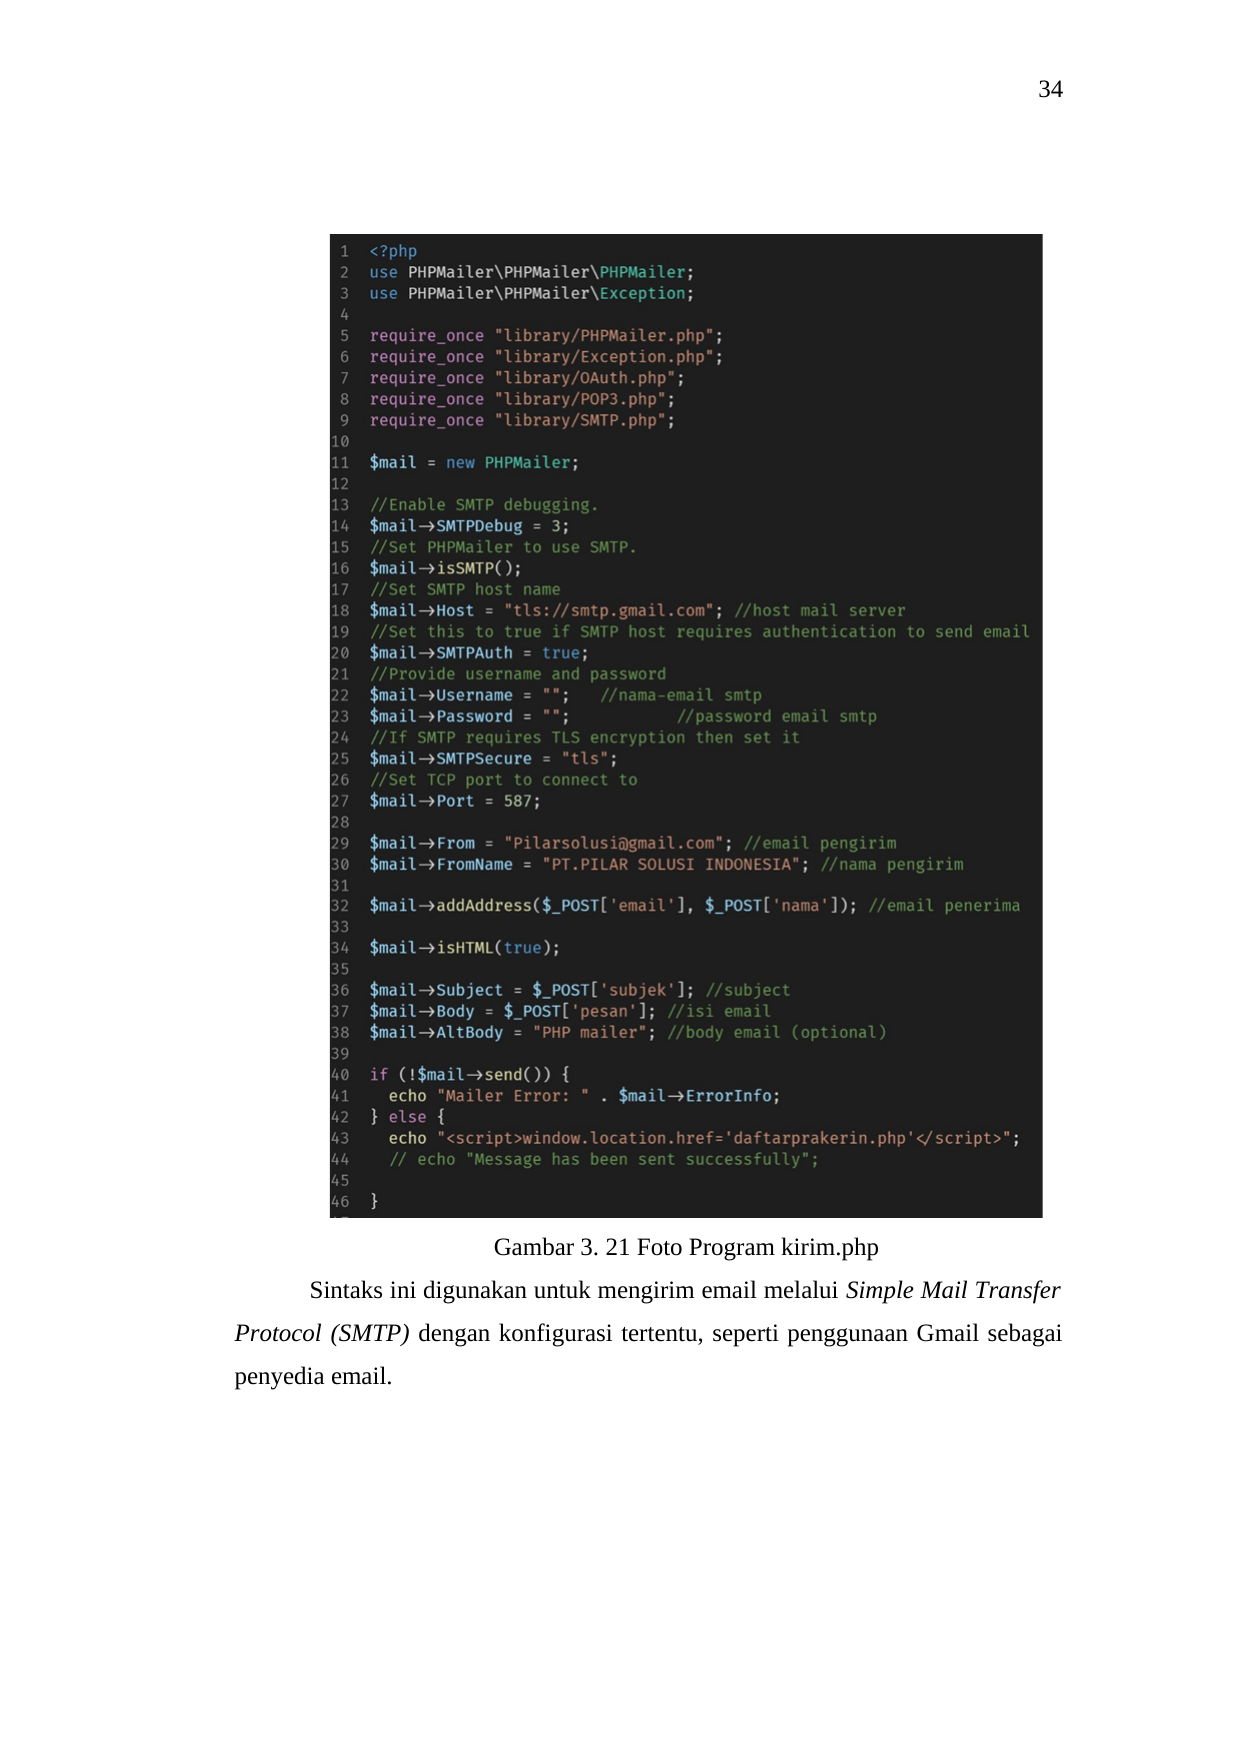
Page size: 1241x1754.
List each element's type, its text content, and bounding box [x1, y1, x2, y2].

picture [329, 234, 1043, 1218]
text Sintaks ini digunakan untuk mengirim email melalui Simple Mail Transfer Protocol (SMTP) dengan konfigurasi tertentu, seperti penggunaan Gmail sebagai penyedia email. [234, 1275, 1063, 1390]
text Gambar 3. 21 Foto Program kirim.php [234, 1232, 1063, 1261]
